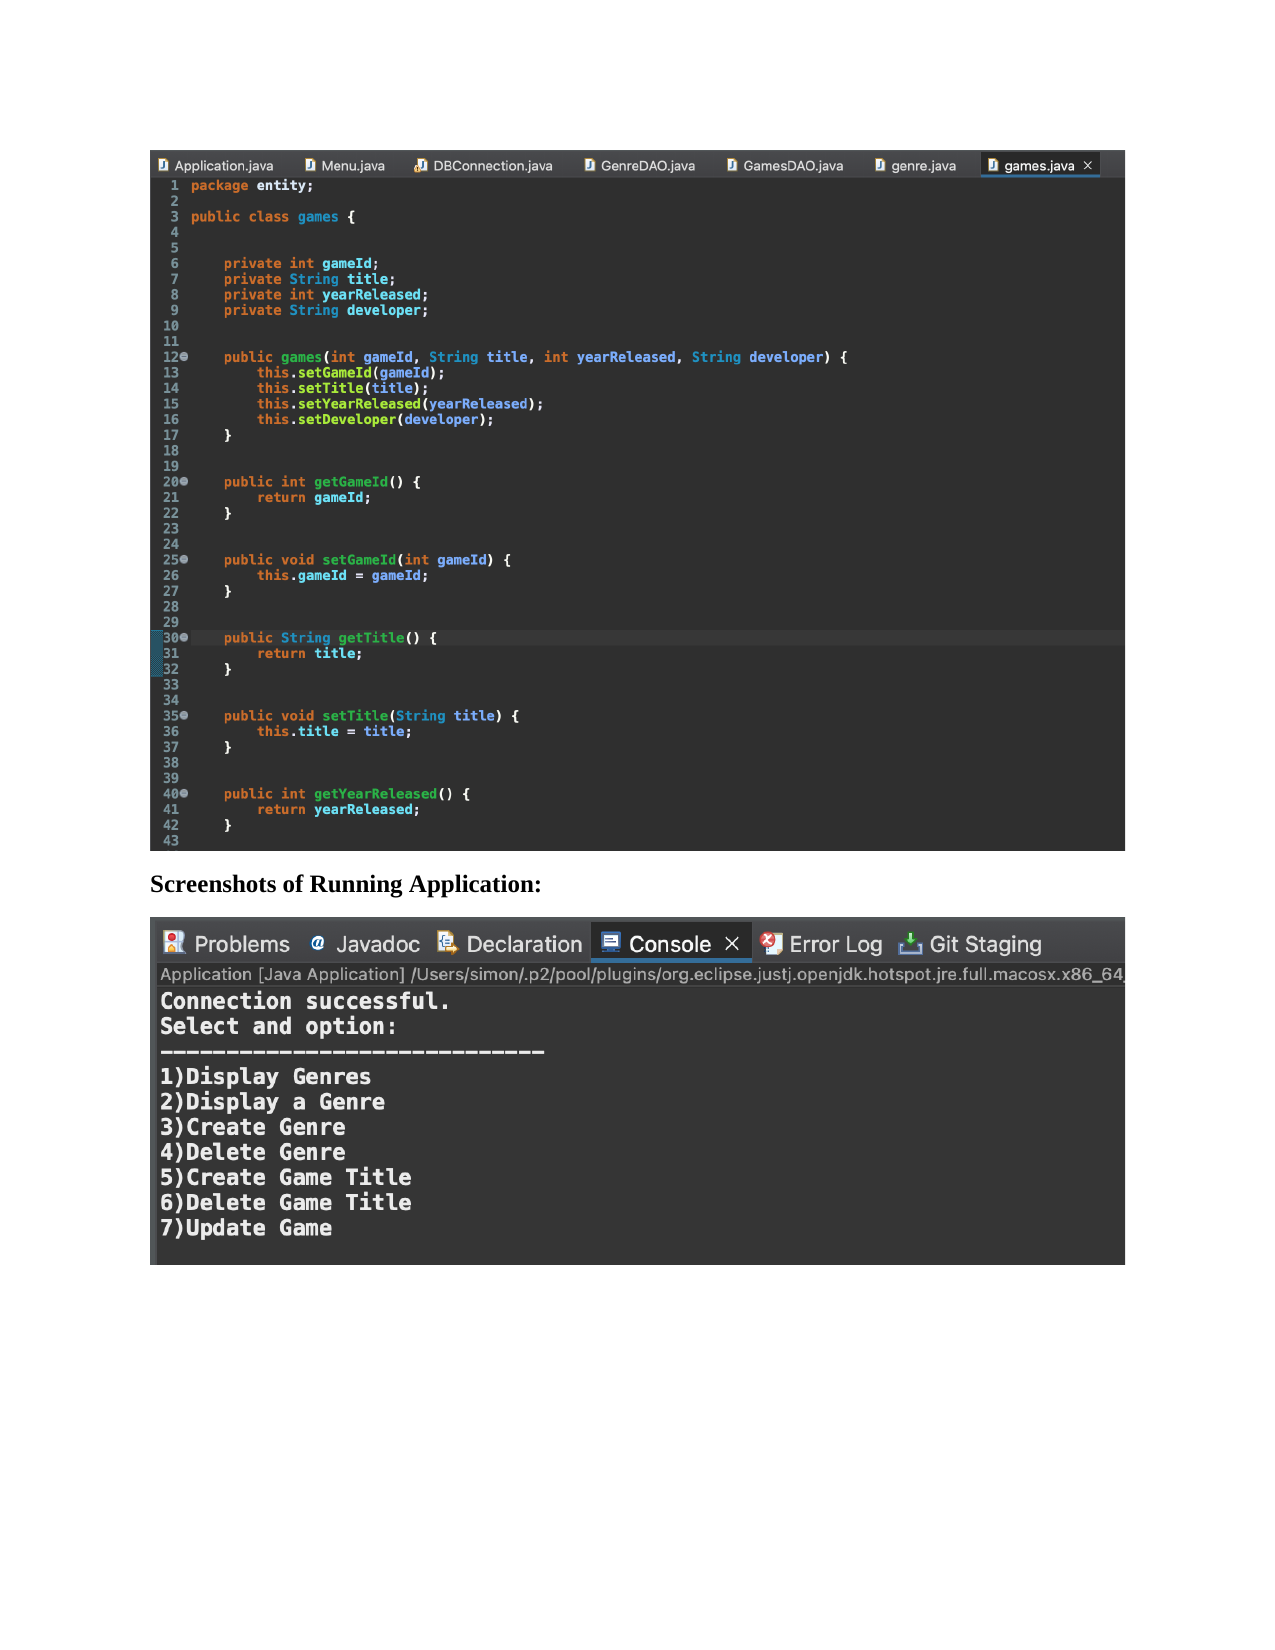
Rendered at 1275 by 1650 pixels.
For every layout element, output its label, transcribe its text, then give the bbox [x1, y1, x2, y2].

text Screenshots of Running Application: [150, 869, 1125, 898]
picture [150, 150, 1125, 851]
picture [150, 917, 1125, 1265]
